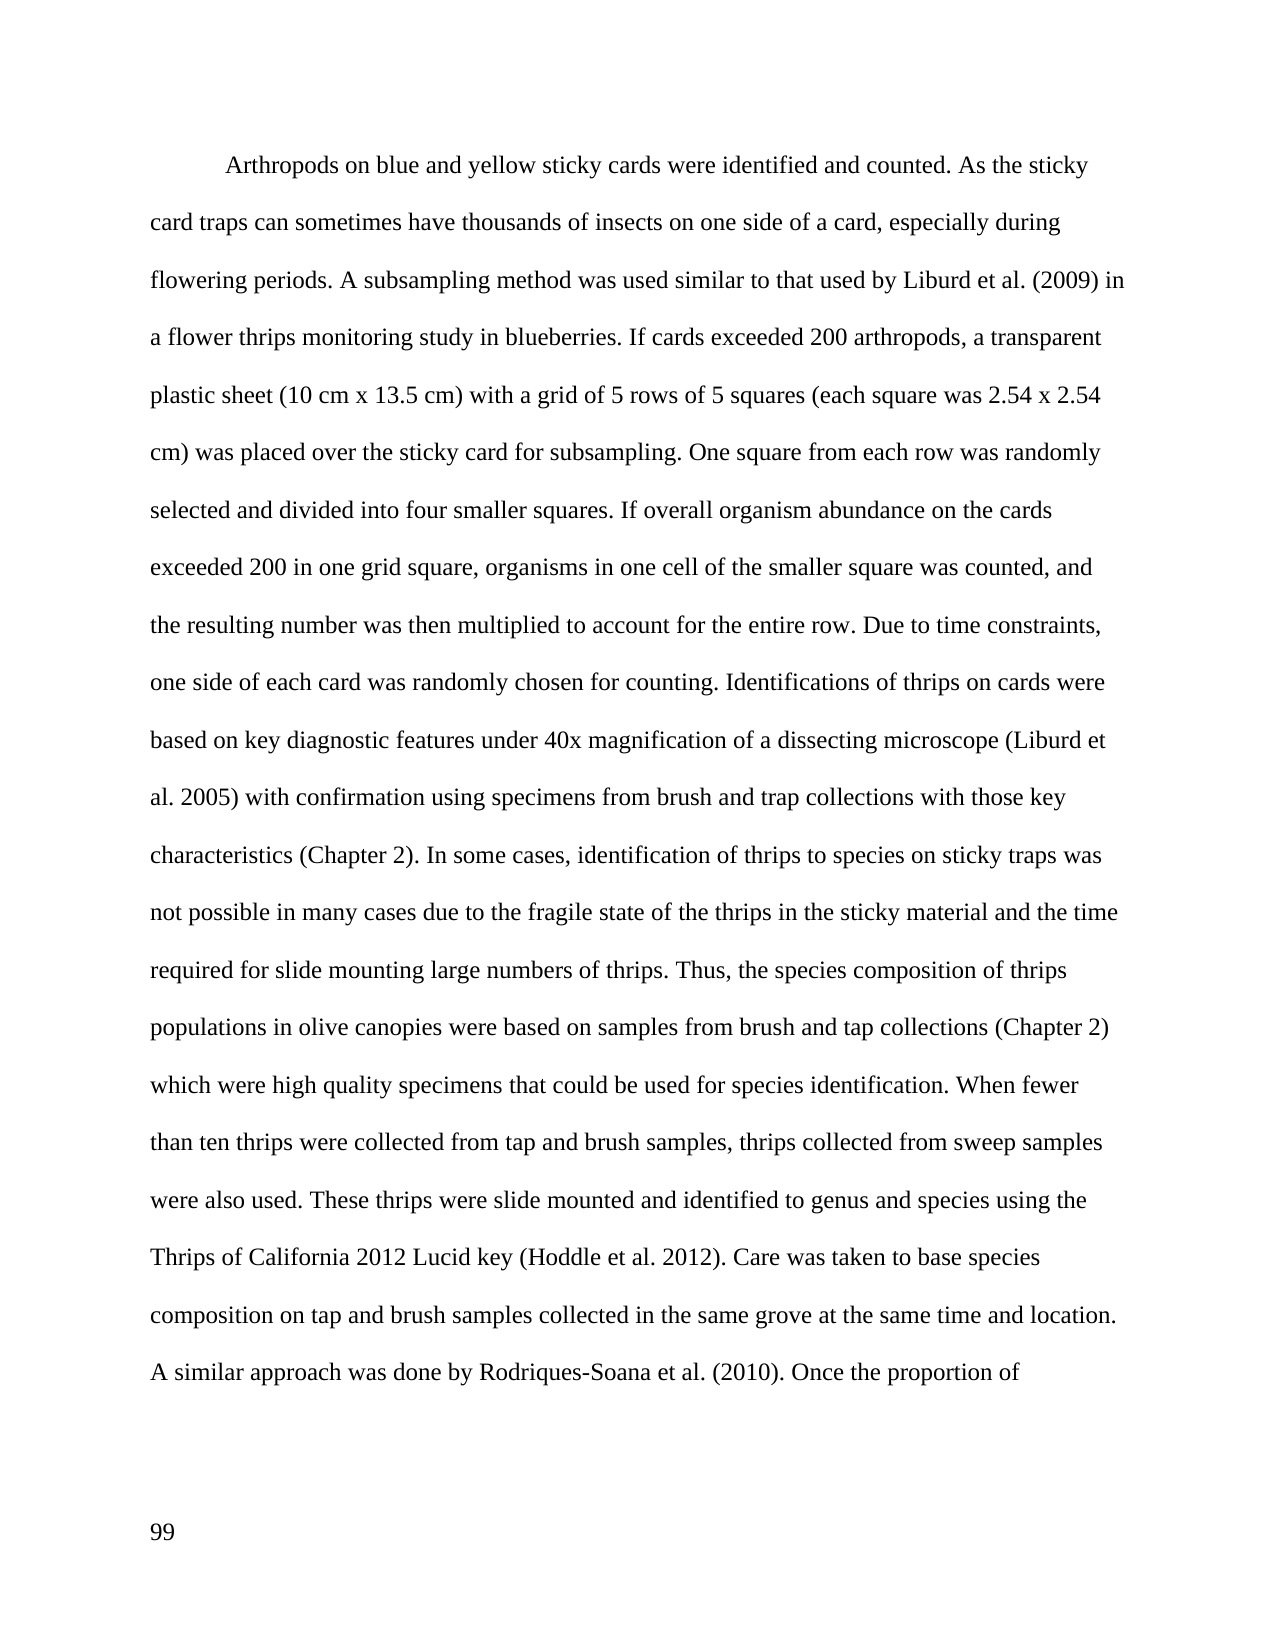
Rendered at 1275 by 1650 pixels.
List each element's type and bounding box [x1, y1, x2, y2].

text [150, 150, 1125, 1386]
